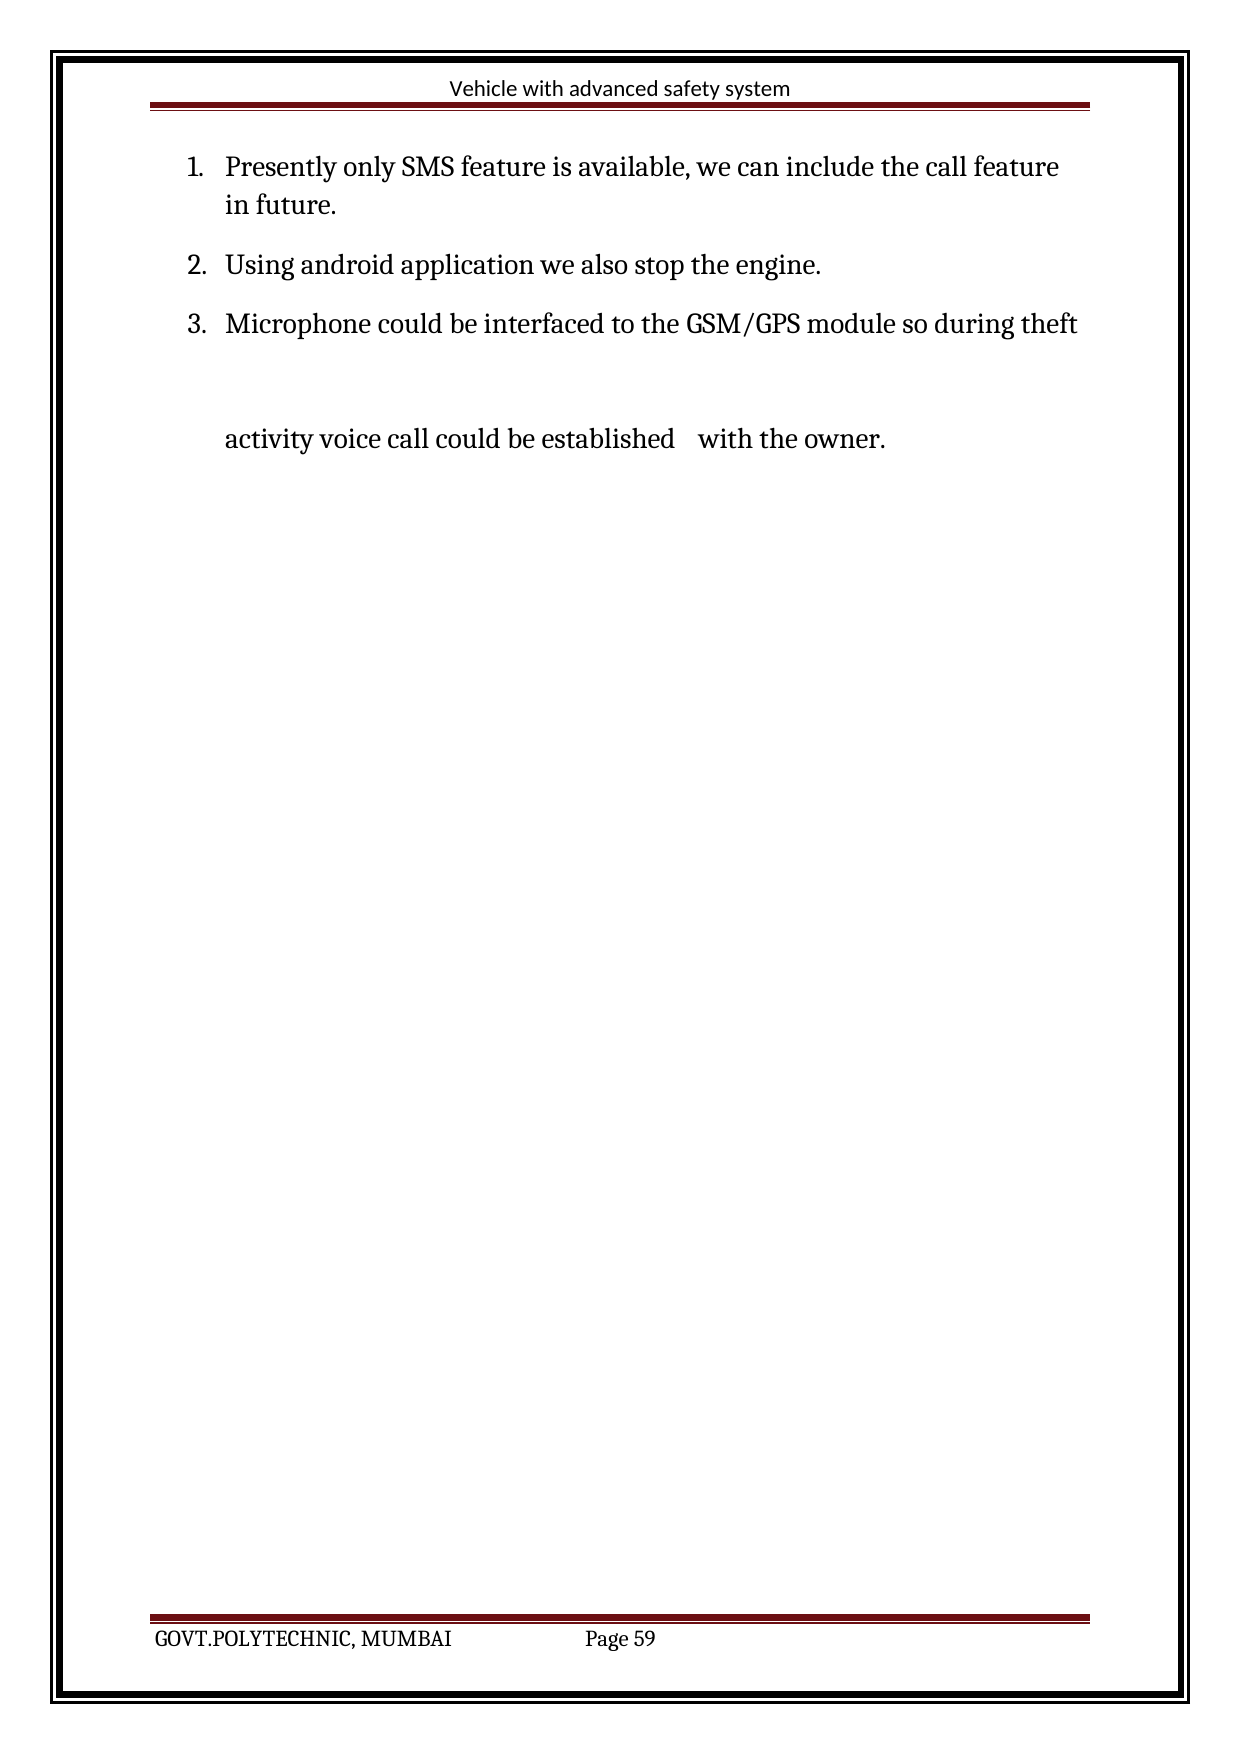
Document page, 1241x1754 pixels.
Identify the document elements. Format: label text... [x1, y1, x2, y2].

list Using android application we also stop the engine. [187, 248, 1090, 281]
list Presently only SMS feature is available, we can include the call feature in future. [187, 150, 1090, 222]
list Microphone could be interfaced to the GSM/GPS module so during theft activity voice call could be established with the owner. [187, 307, 1090, 473]
